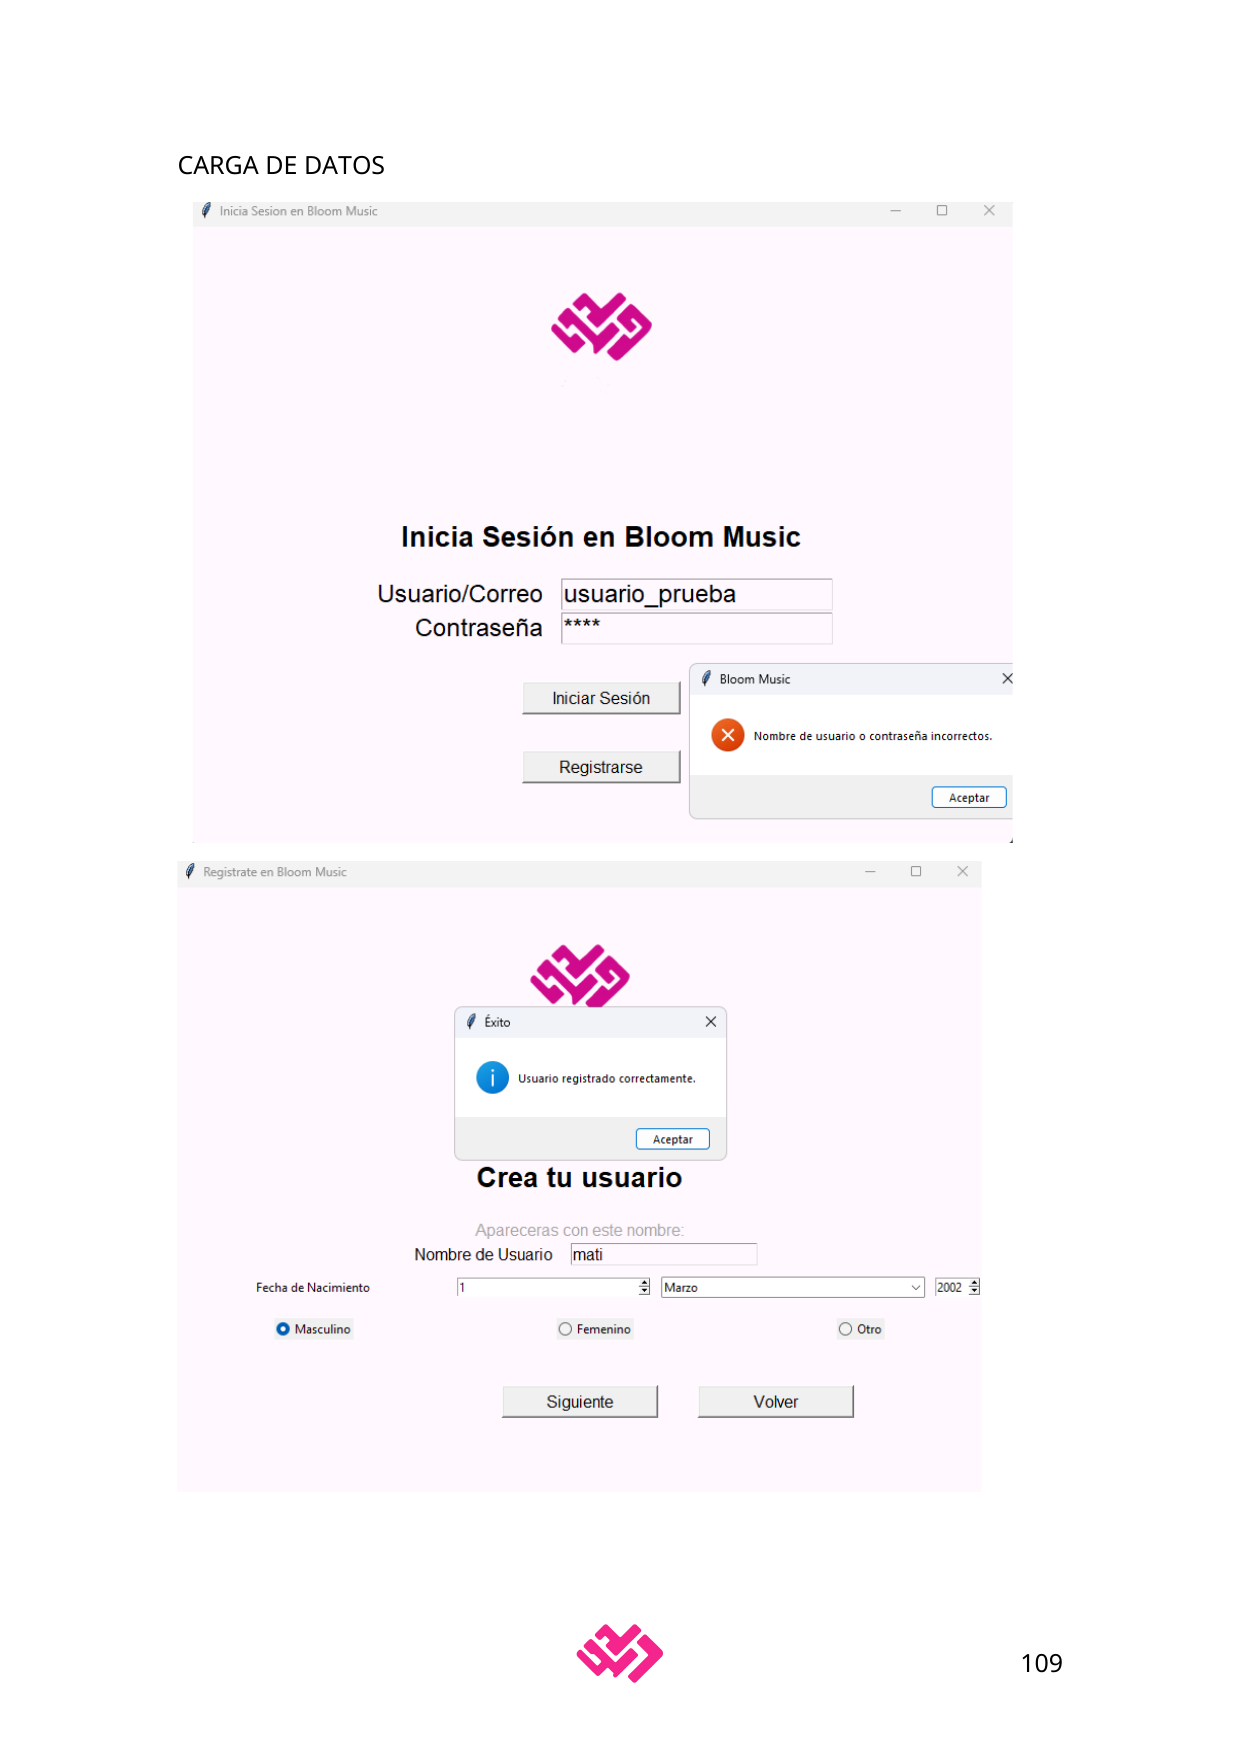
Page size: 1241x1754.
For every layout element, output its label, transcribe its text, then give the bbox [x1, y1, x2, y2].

picture [556, 1593, 684, 1720]
picture [177, 861, 982, 1492]
picture [192, 202, 1013, 843]
